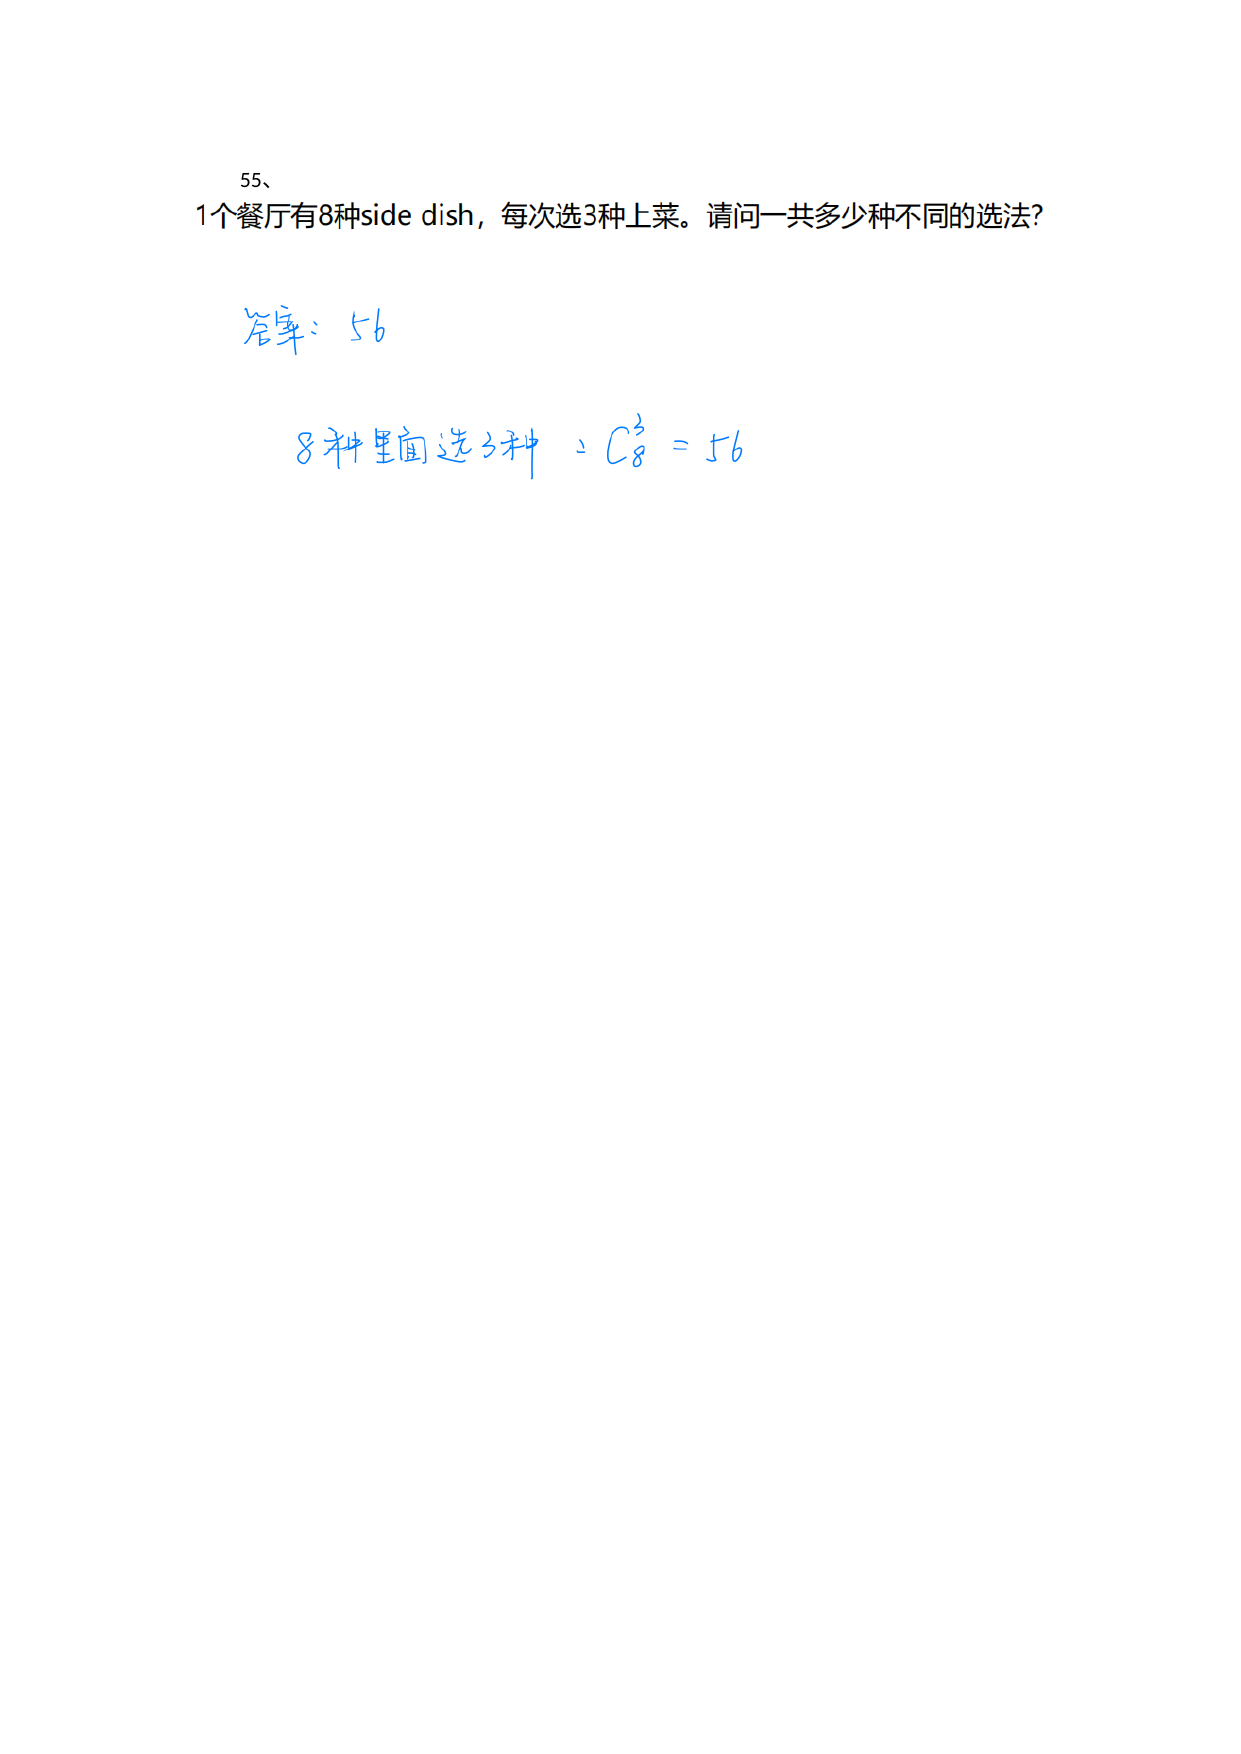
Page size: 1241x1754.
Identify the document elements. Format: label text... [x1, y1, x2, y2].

picture [187, 194, 1052, 486]
